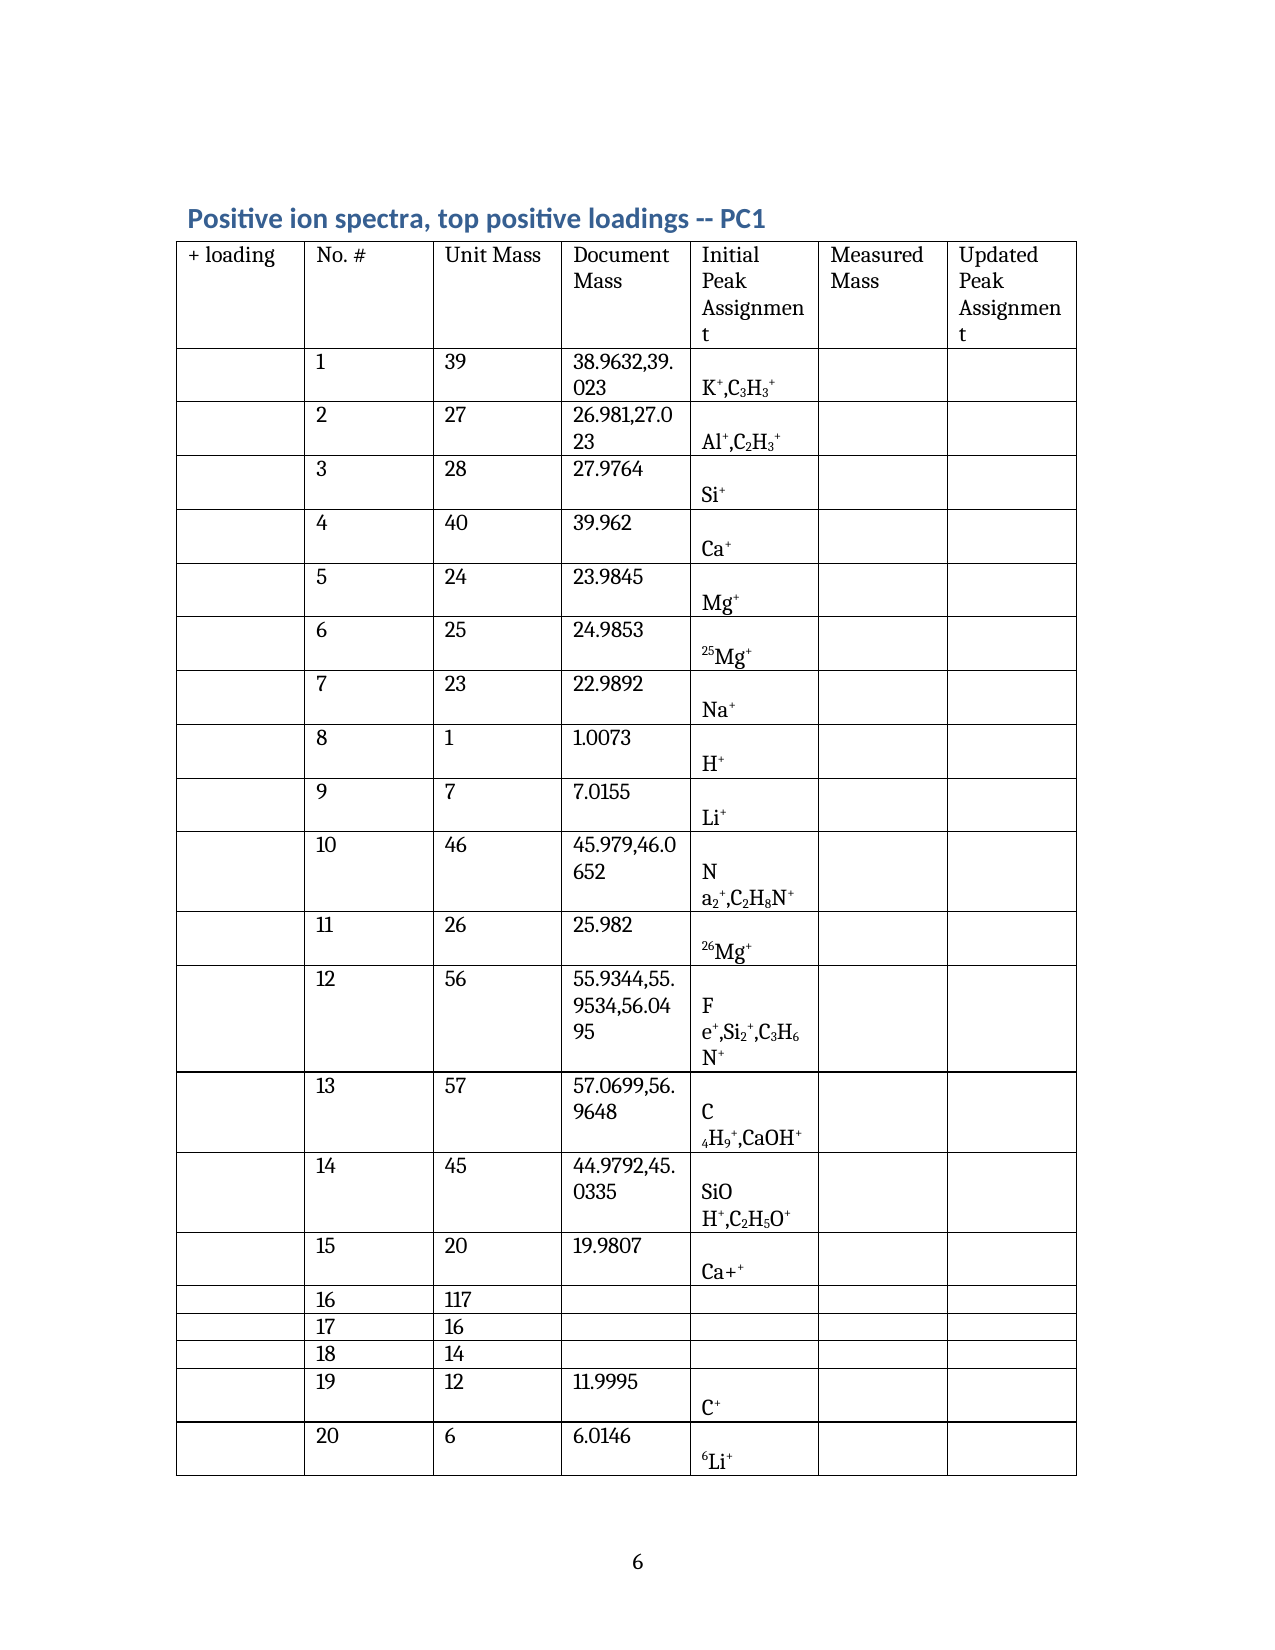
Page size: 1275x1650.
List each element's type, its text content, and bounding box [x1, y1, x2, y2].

table_cell Na+ [691, 671, 818, 724]
table_cell Na2+,C2H8N+ [691, 832, 818, 911]
table_cell 26.981,27.023 [562, 402, 690, 455]
table_cell Mg+ [691, 564, 818, 616]
table_cell [819, 725, 947, 777]
table_header Updated Peak Assignment [948, 242, 1076, 347]
table_cell 44.9792,45.0335 [562, 1153, 690, 1232]
table_cell [819, 779, 947, 831]
table_cell [177, 1341, 304, 1368]
table_cell [819, 1153, 947, 1232]
table_cell 11.9995 [562, 1369, 690, 1421]
table_cell 4 [305, 510, 433, 562]
table_cell [562, 1314, 690, 1340]
table_cell [948, 912, 1076, 965]
table_cell 11 [305, 912, 433, 965]
table_cell 23.9845 [562, 564, 690, 616]
table_cell [177, 671, 304, 724]
table_cell 39 [434, 349, 561, 401]
table_cell C4H9+,CaOH+ [691, 1073, 818, 1152]
table_cell [177, 1286, 304, 1313]
table_cell 26 [434, 912, 561, 965]
table_cell [177, 349, 304, 401]
table_cell 20 [305, 1423, 433, 1475]
table_cell 14 [305, 1153, 433, 1232]
table_cell [562, 1341, 690, 1368]
table_cell 8 [305, 725, 433, 777]
table_cell [691, 1286, 818, 1313]
table_cell [819, 617, 947, 670]
table_cell 26Mg+ [691, 912, 818, 965]
table_cell [177, 912, 304, 965]
table_cell [948, 779, 1076, 831]
table_cell 38.9632,39.023 [562, 349, 690, 401]
table_cell [948, 349, 1076, 401]
table_cell 22.9892 [562, 671, 690, 724]
table_cell [819, 510, 947, 562]
table_cell [948, 671, 1076, 724]
table_cell [948, 832, 1076, 911]
table_cell [177, 1233, 304, 1285]
table_cell 15 [305, 1233, 433, 1285]
table_cell [177, 510, 304, 562]
table_cell 12 [305, 966, 433, 1071]
table_cell 1.0073 [562, 725, 690, 777]
table_cell [177, 779, 304, 831]
table_cell 45 [434, 1153, 561, 1232]
table_cell Fe+,Si2+,C3H6N+ [691, 966, 818, 1071]
table_header Document Mass [562, 242, 690, 347]
table_cell 25 [434, 617, 561, 670]
table_cell [948, 1369, 1076, 1421]
table_cell [819, 832, 947, 911]
table_cell 57.0699,56.9648 [562, 1073, 690, 1152]
table_cell [177, 402, 304, 455]
table_cell 3 [305, 456, 433, 509]
table_header No. # [305, 242, 433, 347]
table_cell [948, 617, 1076, 670]
table_cell [819, 1314, 947, 1340]
table_cell [948, 1423, 1076, 1475]
table_cell Al+,C2H3+ [691, 402, 818, 455]
table_cell [948, 725, 1076, 777]
table_cell 40 [434, 510, 561, 562]
table_cell 39.962 [562, 510, 690, 562]
table_cell [948, 1153, 1076, 1232]
table_cell 13 [305, 1073, 433, 1152]
table_cell 18 [305, 1341, 433, 1368]
table_cell H+ [691, 725, 818, 777]
table_cell [177, 1369, 304, 1421]
table_cell 23 [434, 671, 561, 724]
table_cell 25Mg+ [691, 617, 818, 670]
table_cell 7 [305, 671, 433, 724]
table_cell SiOH+,C2H5O+ [691, 1153, 818, 1232]
table_cell 6 [305, 617, 433, 670]
table_cell [691, 1314, 818, 1340]
table_cell 19 [305, 1369, 433, 1421]
table_cell [177, 832, 304, 911]
table_cell [948, 1314, 1076, 1340]
table_cell 14 [434, 1341, 561, 1368]
table_cell 55.9344,55.9534,56.0495 [562, 966, 690, 1071]
table_header Unit Mass [434, 242, 561, 347]
table_header Initial Peak Assignment [691, 242, 818, 347]
table_cell Si+ [691, 456, 818, 509]
table_cell 7.0155 [562, 779, 690, 831]
subtitle Positive ion spectra, top positive loadings -- PC1 [187, 200, 1087, 236]
table_cell [177, 966, 304, 1071]
table_cell [948, 510, 1076, 562]
table_cell 57 [434, 1073, 561, 1152]
table_cell [691, 1341, 818, 1368]
table_cell 20 [434, 1233, 561, 1285]
table_cell 24.9853 [562, 617, 690, 670]
table_cell [948, 402, 1076, 455]
table_cell [819, 402, 947, 455]
table_cell 5 [305, 564, 433, 616]
table_cell [819, 1369, 947, 1421]
table_cell 117 [434, 1286, 561, 1313]
table_cell [819, 1073, 947, 1152]
table_cell 46 [434, 832, 561, 911]
table_cell [819, 564, 947, 616]
table_cell 1 [305, 349, 433, 401]
table_cell [819, 966, 947, 1071]
table_cell [819, 1423, 947, 1475]
table_cell 56 [434, 966, 561, 1071]
table_cell K+,C3H3+ [691, 349, 818, 401]
table_cell [948, 966, 1076, 1071]
table_cell 10 [305, 832, 433, 911]
table_cell 6.0146 [562, 1423, 690, 1475]
table_cell [948, 1286, 1076, 1313]
table_cell [948, 1341, 1076, 1368]
table_cell [177, 725, 304, 777]
table_cell 27 [434, 402, 561, 455]
table_cell 45.979,46.0652 [562, 832, 690, 911]
table_header + loading [177, 242, 304, 347]
table_cell [177, 1314, 304, 1340]
table_cell [177, 456, 304, 509]
table_cell [948, 1233, 1076, 1285]
table_cell [177, 1423, 304, 1475]
table_cell [562, 1286, 690, 1313]
table_cell [819, 1341, 947, 1368]
table_cell [819, 671, 947, 724]
table_cell Ca+ [691, 510, 818, 562]
table_cell [948, 564, 1076, 616]
table_cell 6 [434, 1423, 561, 1475]
table_cell C+ [691, 1369, 818, 1421]
table_cell 6Li+ [691, 1423, 818, 1475]
table_cell [177, 617, 304, 670]
table_cell [948, 1073, 1076, 1152]
table_cell 1 [434, 725, 561, 777]
table_cell 25.982 [562, 912, 690, 965]
table_cell 24 [434, 564, 561, 616]
table_cell Ca++ [691, 1233, 818, 1285]
table_cell [819, 1233, 947, 1285]
table_cell [177, 1153, 304, 1232]
table_cell 9 [305, 779, 433, 831]
table_cell 16 [305, 1286, 433, 1313]
table_cell [819, 912, 947, 965]
table_cell [177, 1073, 304, 1152]
table_cell 27.9764 [562, 456, 690, 509]
table_cell 2 [305, 402, 433, 455]
table_cell 12 [434, 1369, 561, 1421]
table_cell [819, 456, 947, 509]
table_header Measured Mass [819, 242, 947, 347]
table_cell Li+ [691, 779, 818, 831]
table_cell [177, 564, 304, 616]
table_cell 17 [305, 1314, 433, 1340]
table_cell 7 [434, 779, 561, 831]
table_cell 19.9807 [562, 1233, 690, 1285]
table_cell [819, 1286, 947, 1313]
table_cell 28 [434, 456, 561, 509]
table_cell 16 [434, 1314, 561, 1340]
table_cell [819, 349, 947, 401]
table_cell [948, 456, 1076, 509]
